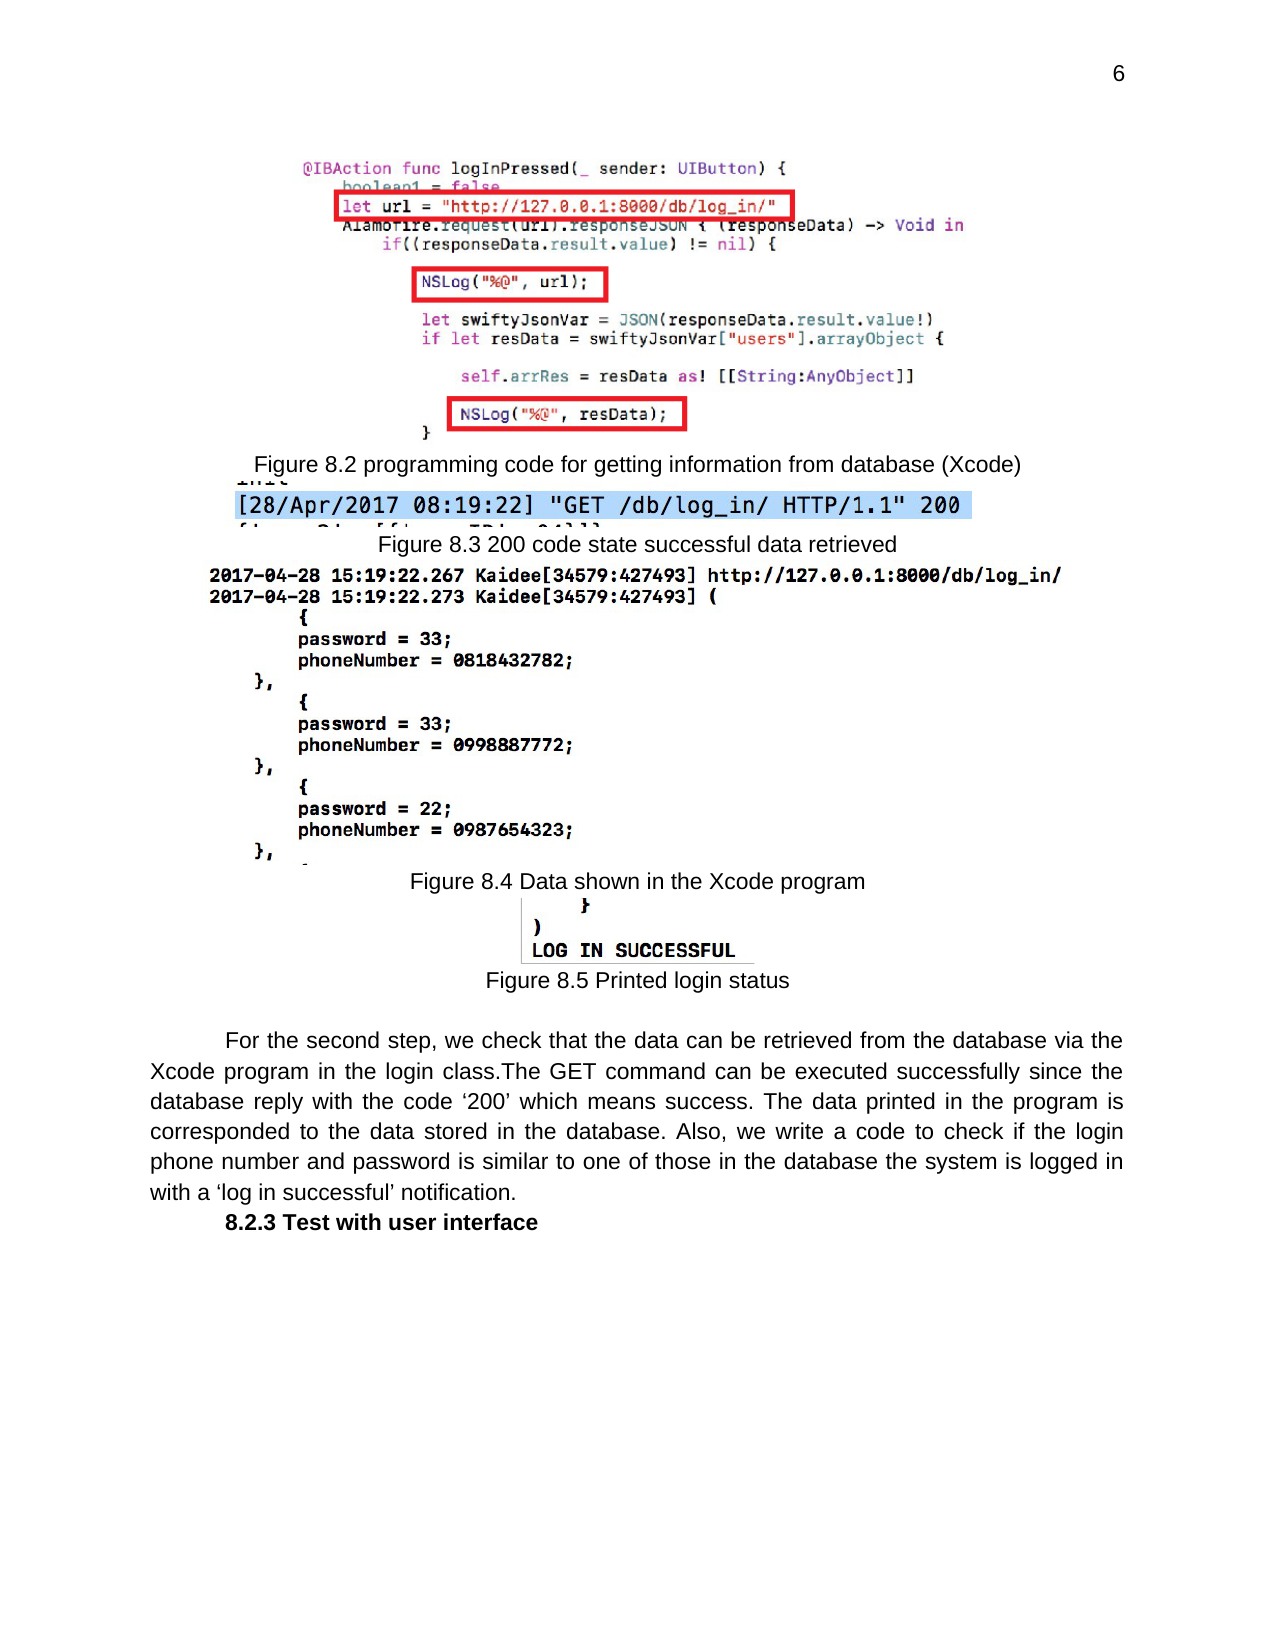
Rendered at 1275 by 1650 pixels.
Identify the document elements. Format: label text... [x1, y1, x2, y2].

picture [225, 481, 972, 527]
text Figure 8.5 Printed login status [150, 967, 1125, 993]
text Figure 8.3 200 code state successful data retrieved [150, 531, 1125, 557]
text Figure 8.2 programming code for getting information from database (Xcode) [150, 451, 1125, 477]
picture [201, 560, 1074, 865]
picture [520, 898, 755, 964]
text Figure 8.4 Data shown in the Xcode program [150, 868, 1125, 894]
text For the second step, we check that the data can be retrieved from the database via the Xcode program in the login class.The GET command can be executed successfully since the database reply with the code ‘200’ which means success. The data printed in the program is corresponded to the data stored in the database. Also, we write a code to check if the login phone number and password is similar to one of those in the database the system is logged in with a ‘log in successful’ notification. [150, 1027, 1125, 1205]
picture [282, 150, 993, 448]
text 8.2.3 Test with user interface [150, 1209, 1125, 1235]
